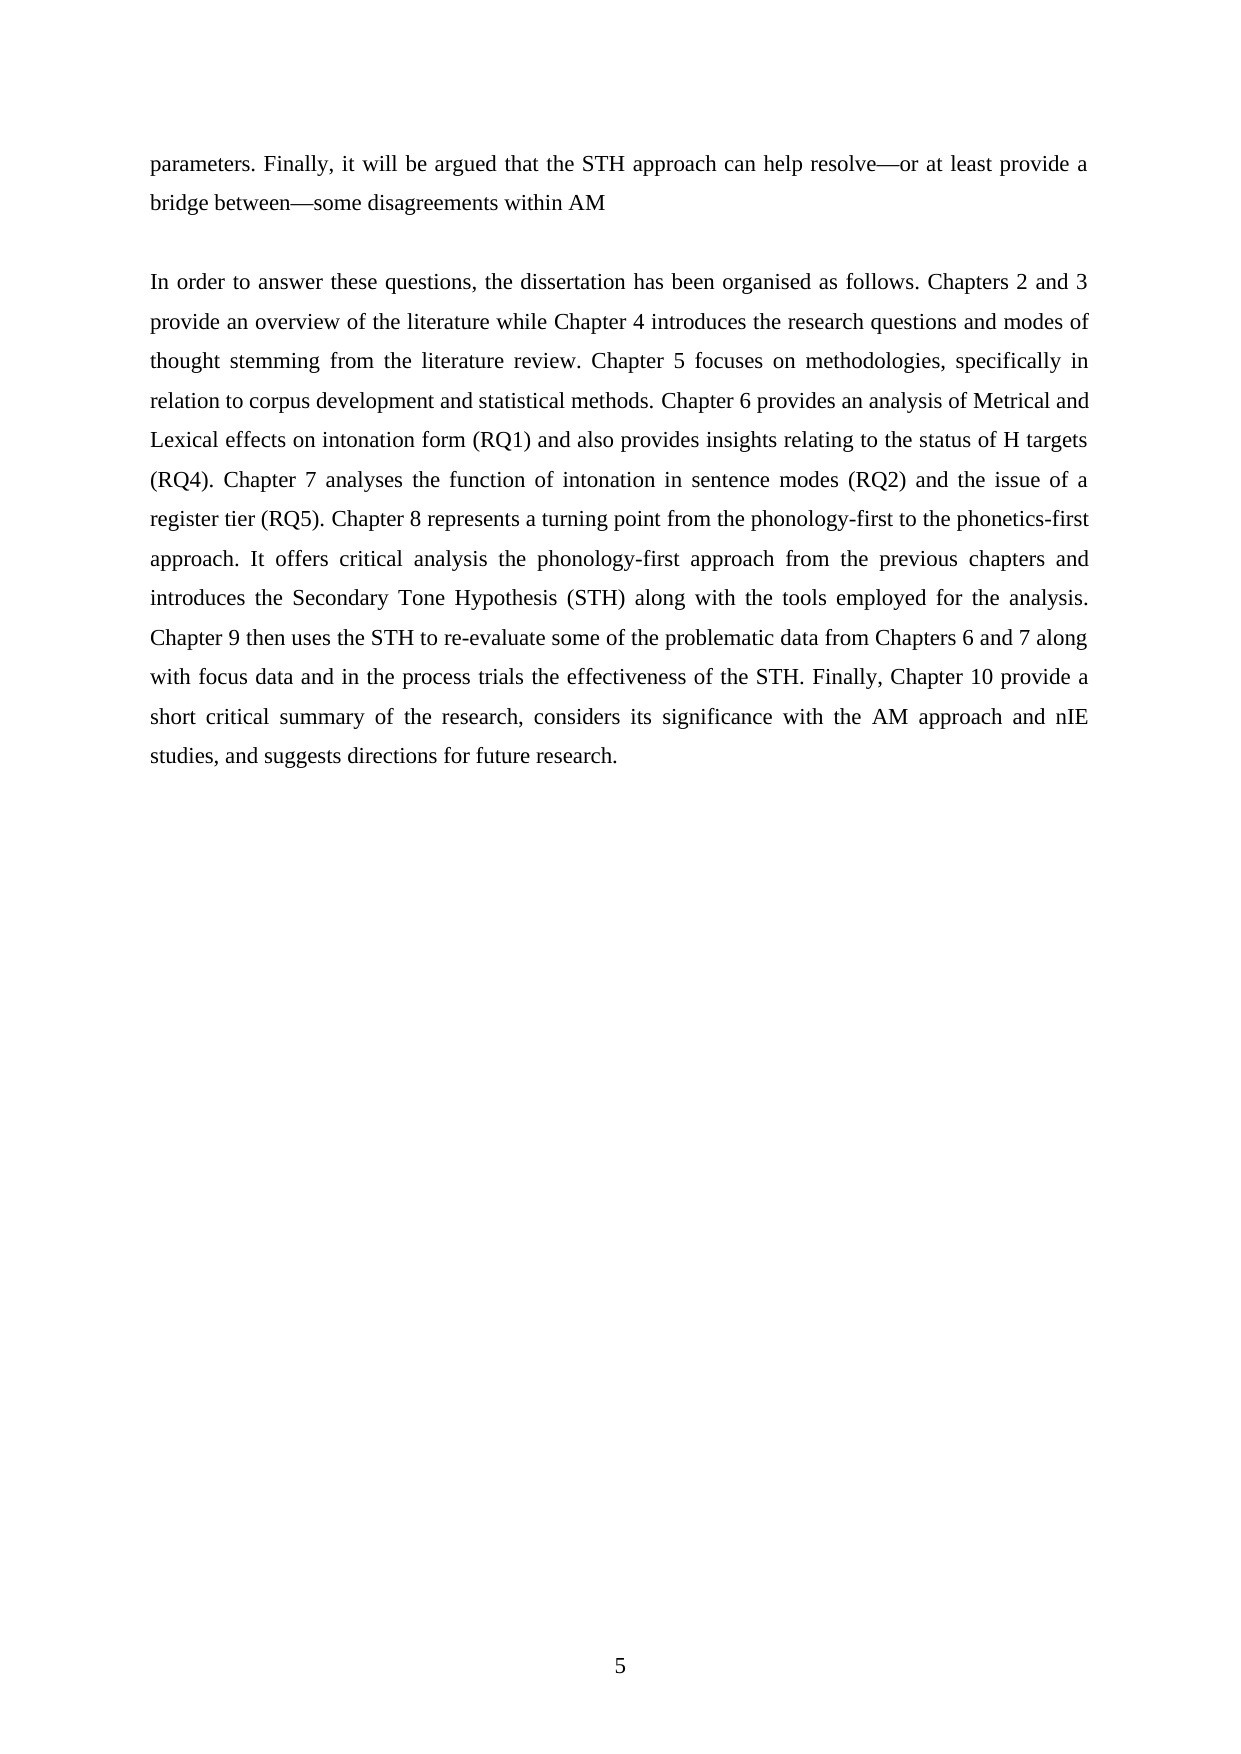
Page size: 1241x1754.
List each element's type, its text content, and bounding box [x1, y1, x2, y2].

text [150, 150, 1090, 216]
text In order to answer these questions, the dissertation has been organised as follows. Chapters 2 and 3 provide an overview of the literature while Chapter 4 introduces the research questions and modes of thought stemming from the literature review. Chapter 5 focuses on methodologies, specifically in relation to corpus development and statistical methods. Chapter 6 provides an analysis of Metrical and Lexical effects on intonation form (RQ1) and also provides insights relating to the status of H targets (RQ4). Chapter 7 analyses the function of intonation in sentence modes (RQ2) and the issue of a register tier (RQ5). Chapter 8 represents a turning point from the phonology-first to the phonetics-first approach. It offers critical analysis the phonology-first approach from the previous chapters and introduces the Secondary Tone Hypothesis (STH) along with the tools employed for the analysis. Chapter 9 then uses the STH to re-evaluate some of the problematic data from Chapters 6 and 7 along with focus data and in the process trials the effectiveness of the STH. Finally, Chapter 10 provide a short critical summary of the research, considers its significance with the AM approach and nIE studies, and suggests directions for future research. [150, 268, 1090, 768]
